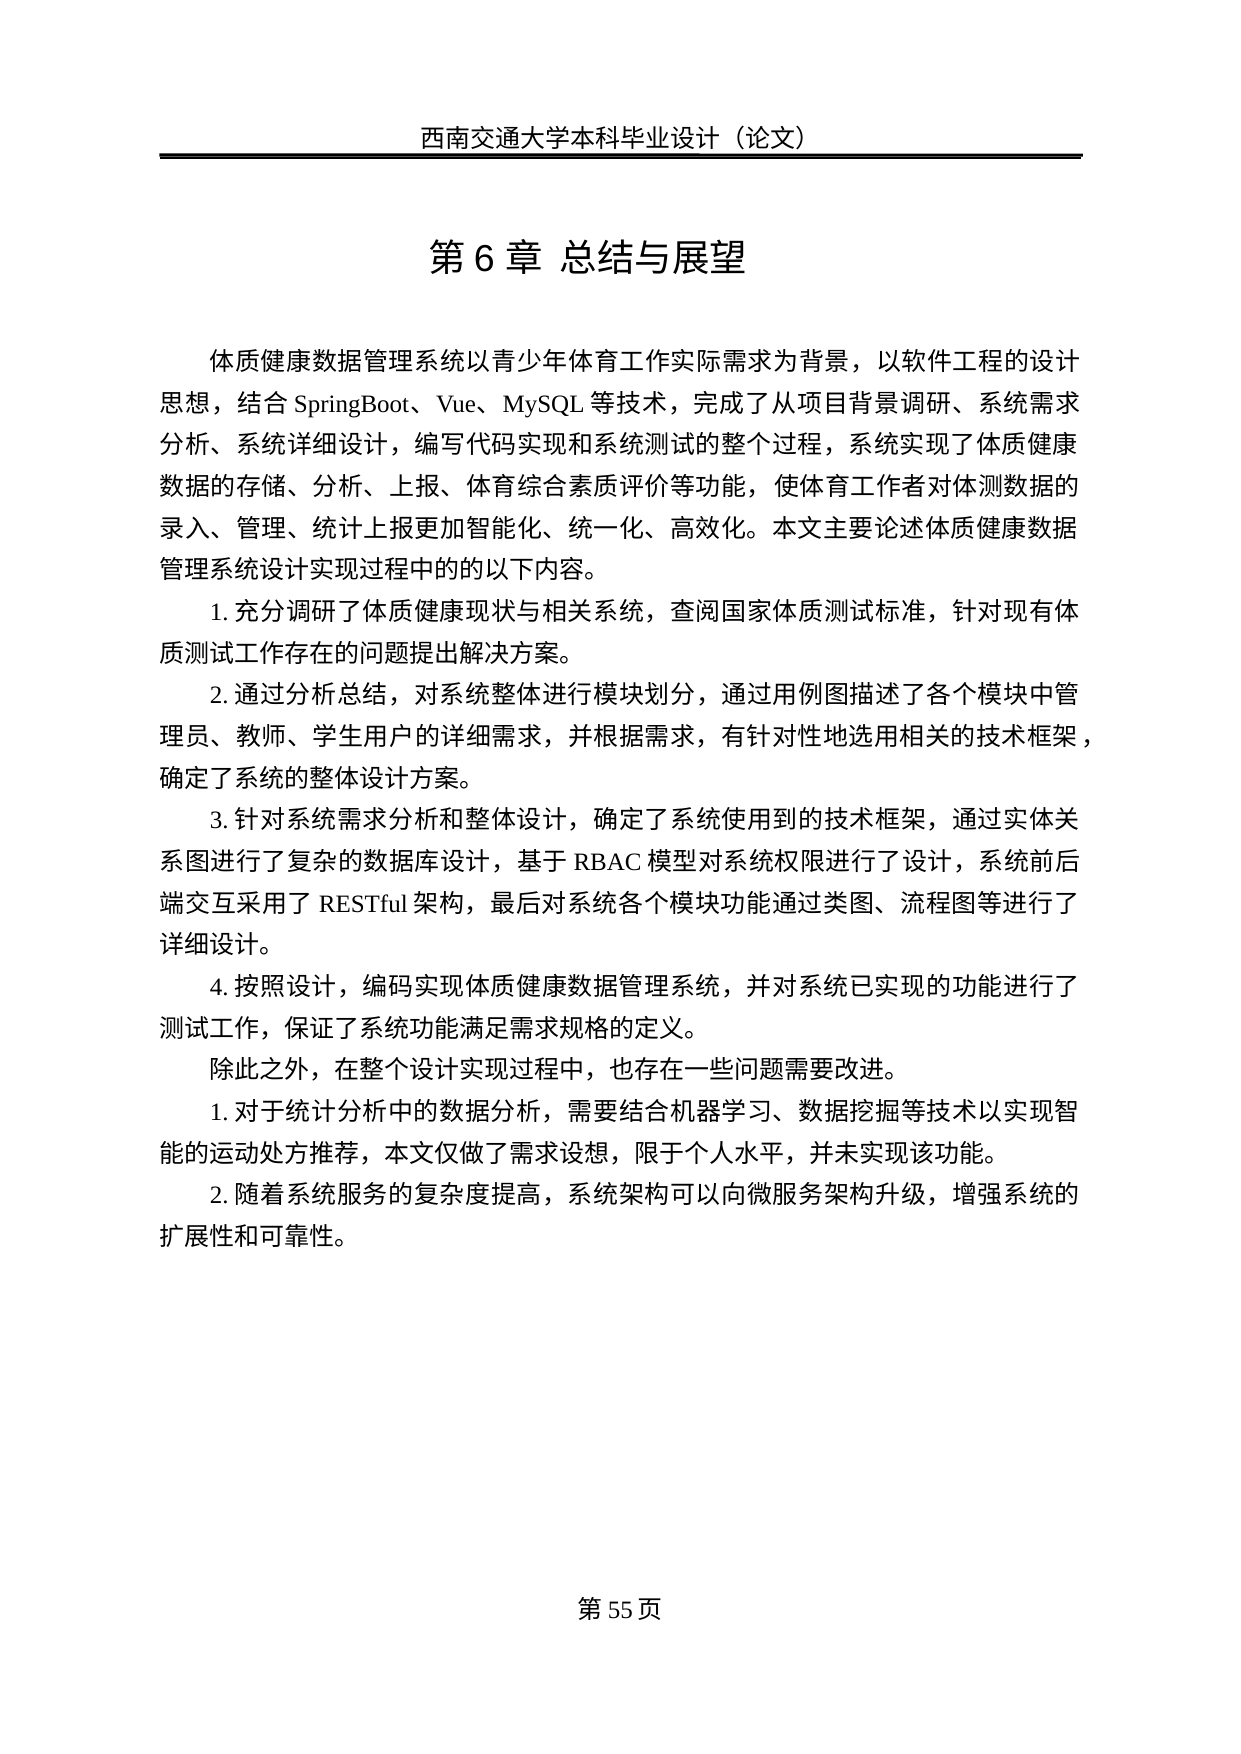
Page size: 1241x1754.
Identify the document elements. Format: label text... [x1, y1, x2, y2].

list 针对系统需求分析和整体设计，确定了系统使用到的技术框架，通过实体关系图进行了复杂的数据库设计，基于RBAC模型对系统权限进行了设计，系统前后端交互采用了RESTful架构，最后对系统各个模块功能通过类图、流程图等进行了详细设计。 [159, 797, 1081, 964]
list 随着系统服务的复杂度提高，系统架构可以向微服务架构升级，增强系统的扩展性和可靠性。 [159, 1172, 1081, 1256]
list 通过分析总结，对系统整体进行模块划分，通过用例图描述了各个模块中管理员、教师、学生用户的详细需求，并根据需求，有针对性地选用相关的技术框架，确定了系统的整体设计方案。 [159, 672, 1081, 797]
list 对于统计分析中的数据分析，需要结合机器学习、数据挖掘等技术以实现智能的运动处方推荐，本文仅做了需求设想，限于个人水平，并未实现该功能。 [159, 1089, 1081, 1172]
text 体质健康数据管理系统以青少年体育工作实际需求为背景，以软件工程的设计思想，结合SpringBoot、Vue、MySQL等技术，完成了从项目背景调研、系统需求分析、系统详细设计，编写代码实现和系统测试的整个过程，系统实现了体质健康数据的存储、分析、上报、体育综合素质评价等功能，使体育工作者对体测数据的录入、管理、统计上报更加智能化、统一化、高效化。本文主要论述体质健康数据管理系统设计实现过程中的的以下内容。 [159, 339, 1081, 589]
subtitle 总结与展望 [159, 214, 1081, 297]
text 除此之外，在整个设计实现过程中，也存在一些问题需要改进。 [159, 1047, 1081, 1089]
list 充分调研了体质健康现状与相关系统，查阅国家体质测试标准，针对现有体质测试工作存在的问题提出解决方案。 [159, 589, 1081, 672]
list 按照设计，编码实现体质健康数据管理系统，并对系统已实现的功能进行了测试工作，保证了系统功能满足需求规格的定义。 [159, 964, 1081, 1047]
